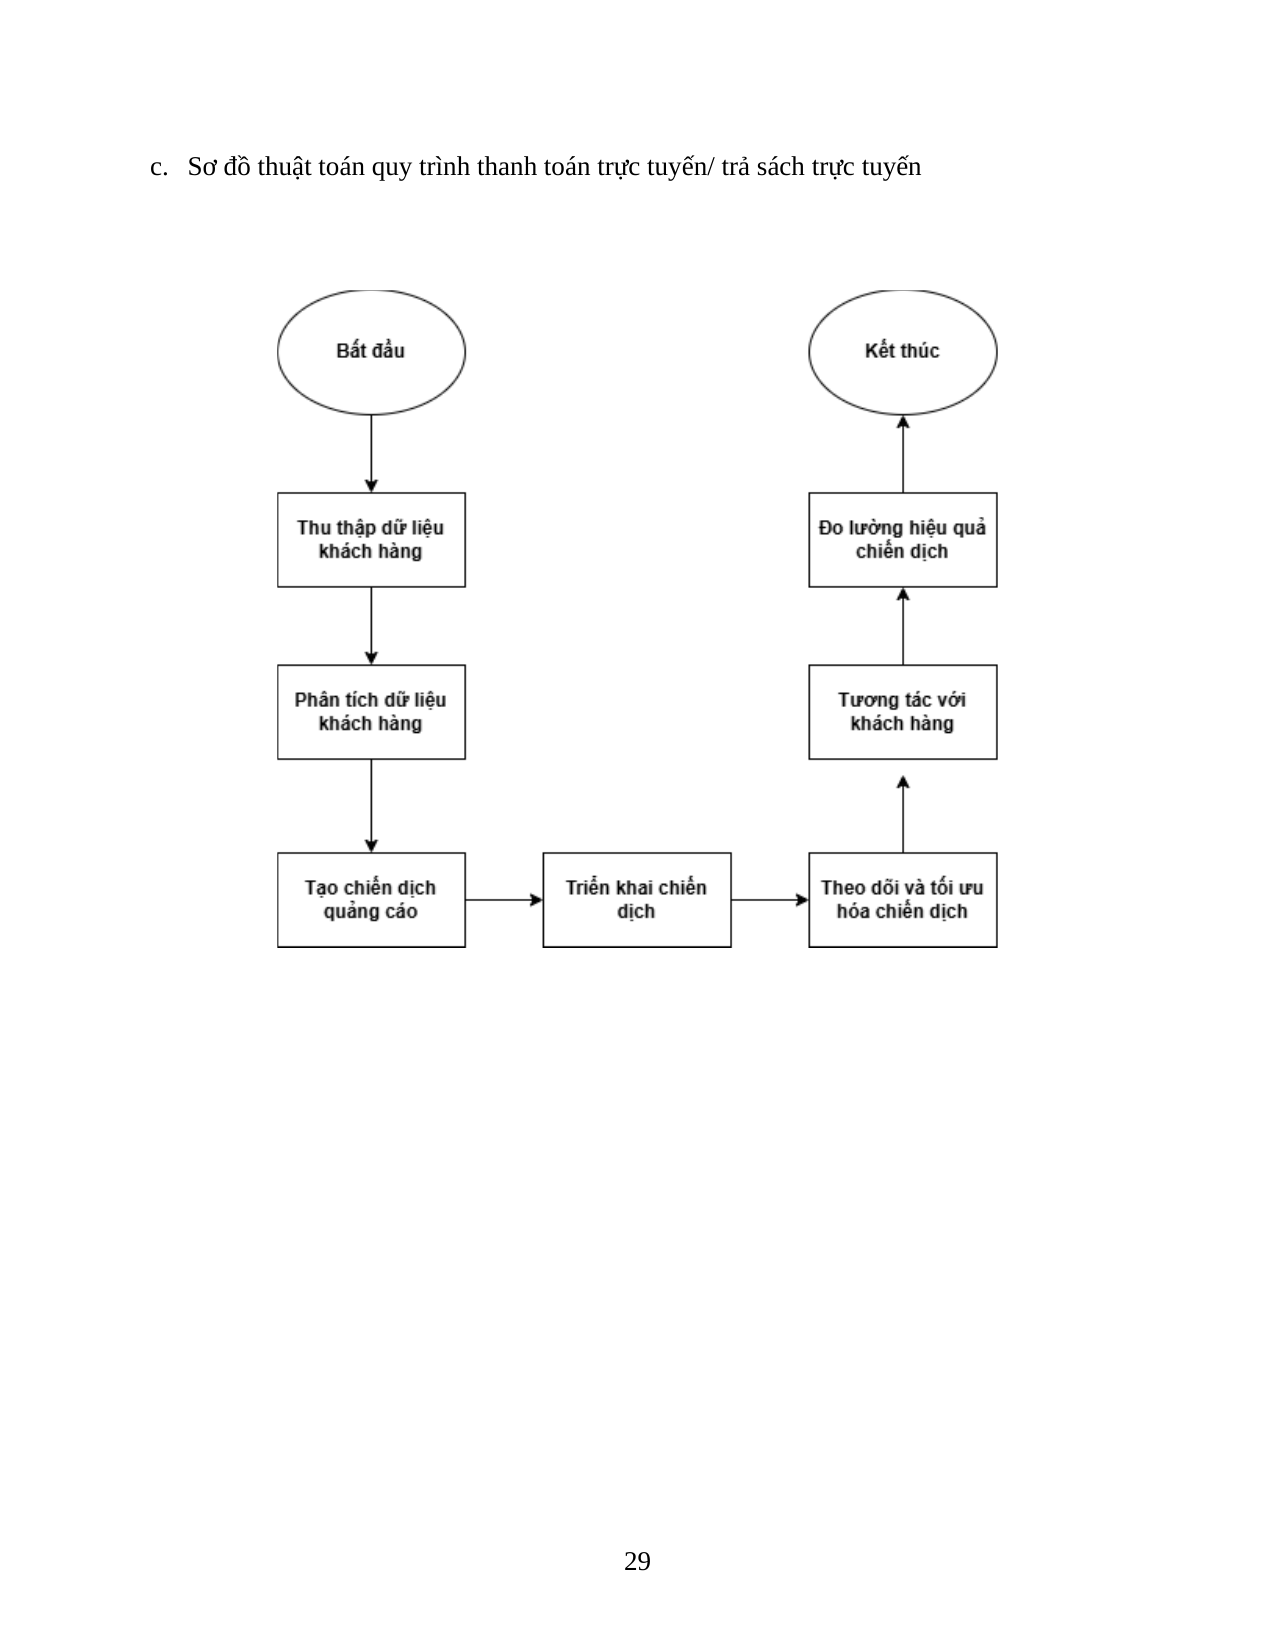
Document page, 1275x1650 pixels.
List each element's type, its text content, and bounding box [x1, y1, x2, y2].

list Sơ đồ thuật toán quy trình thanh toán trực tuyến/ trả sách trực tuyến [150, 150, 1125, 181]
picture [277, 290, 998, 948]
